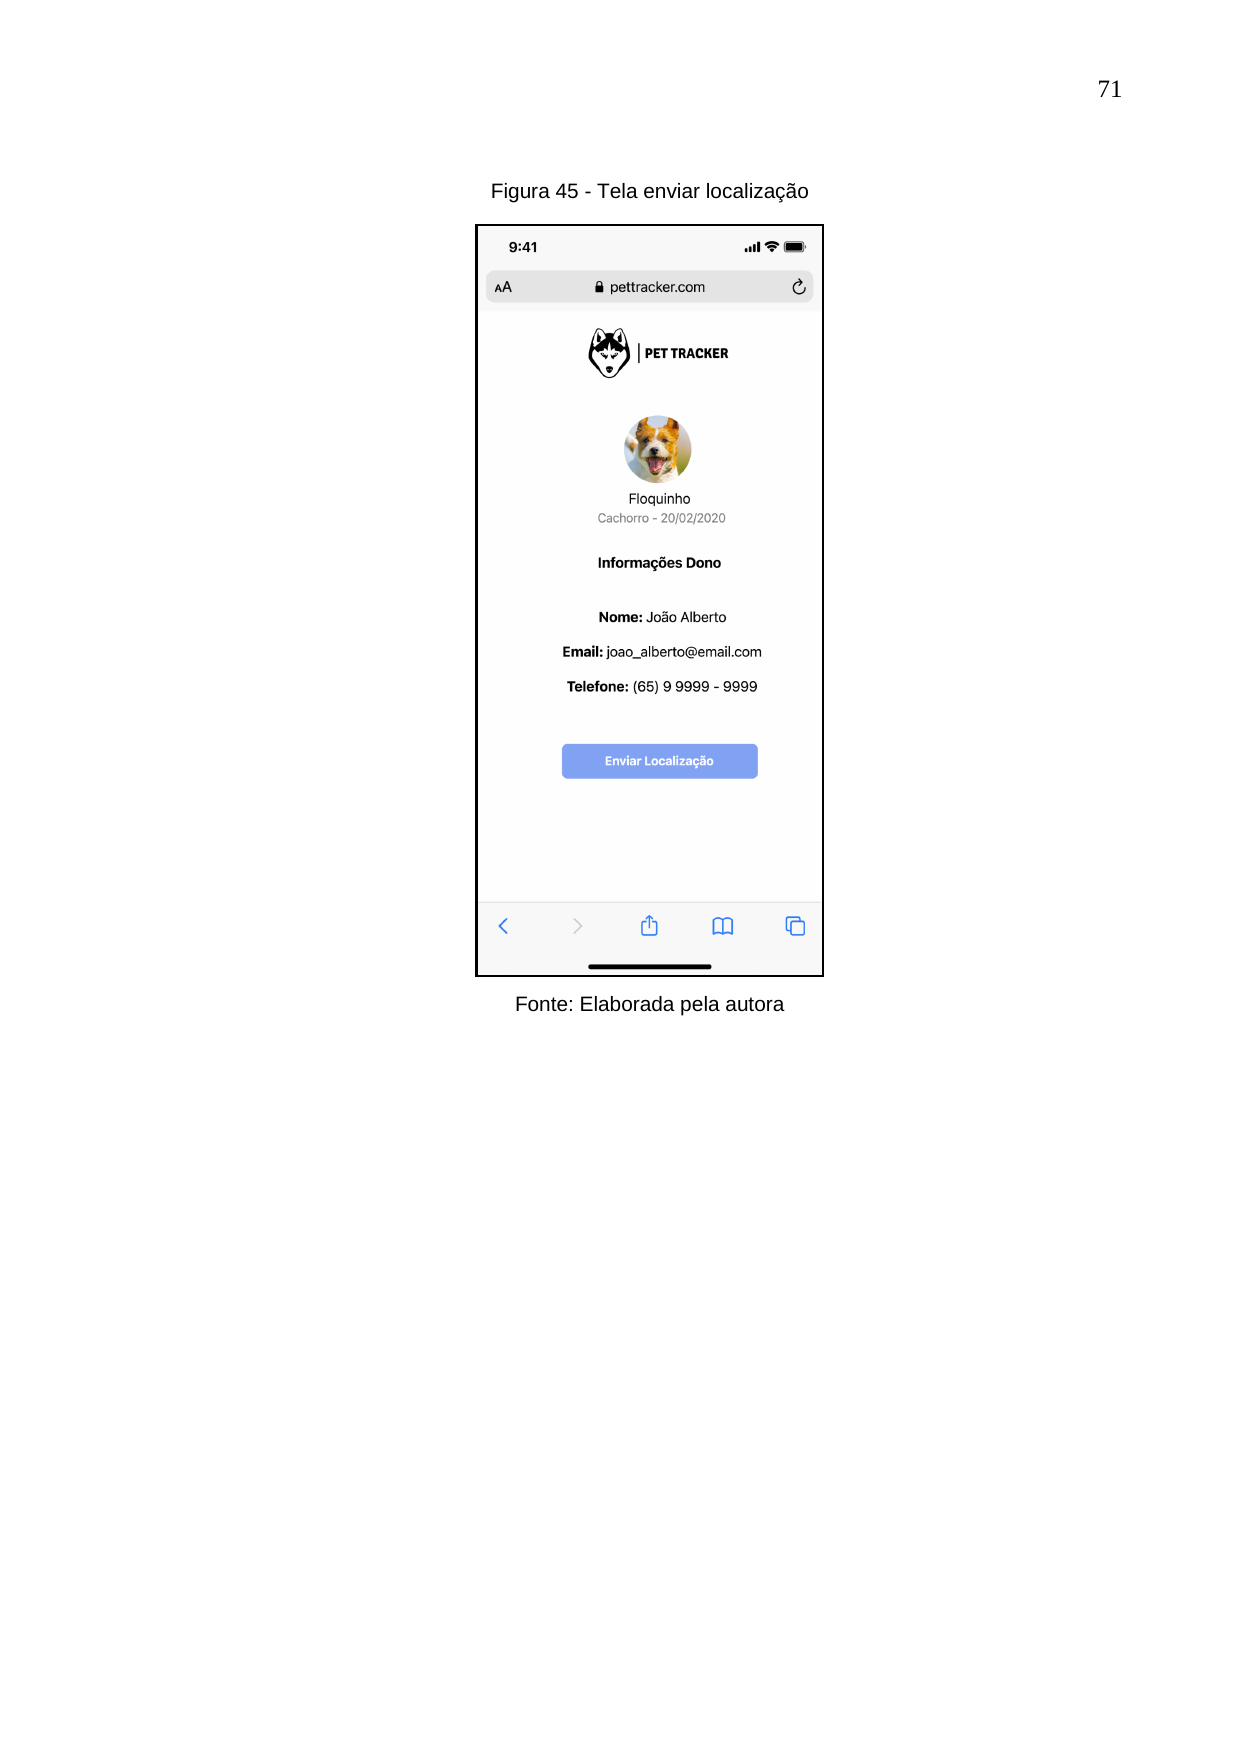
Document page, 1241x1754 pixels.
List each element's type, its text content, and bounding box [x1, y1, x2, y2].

text Figura 45 - Tela enviar localização [177, 179, 1122, 203]
picture [478, 226, 822, 975]
text Fonte: Elaborada pela autora [177, 992, 1122, 1016]
